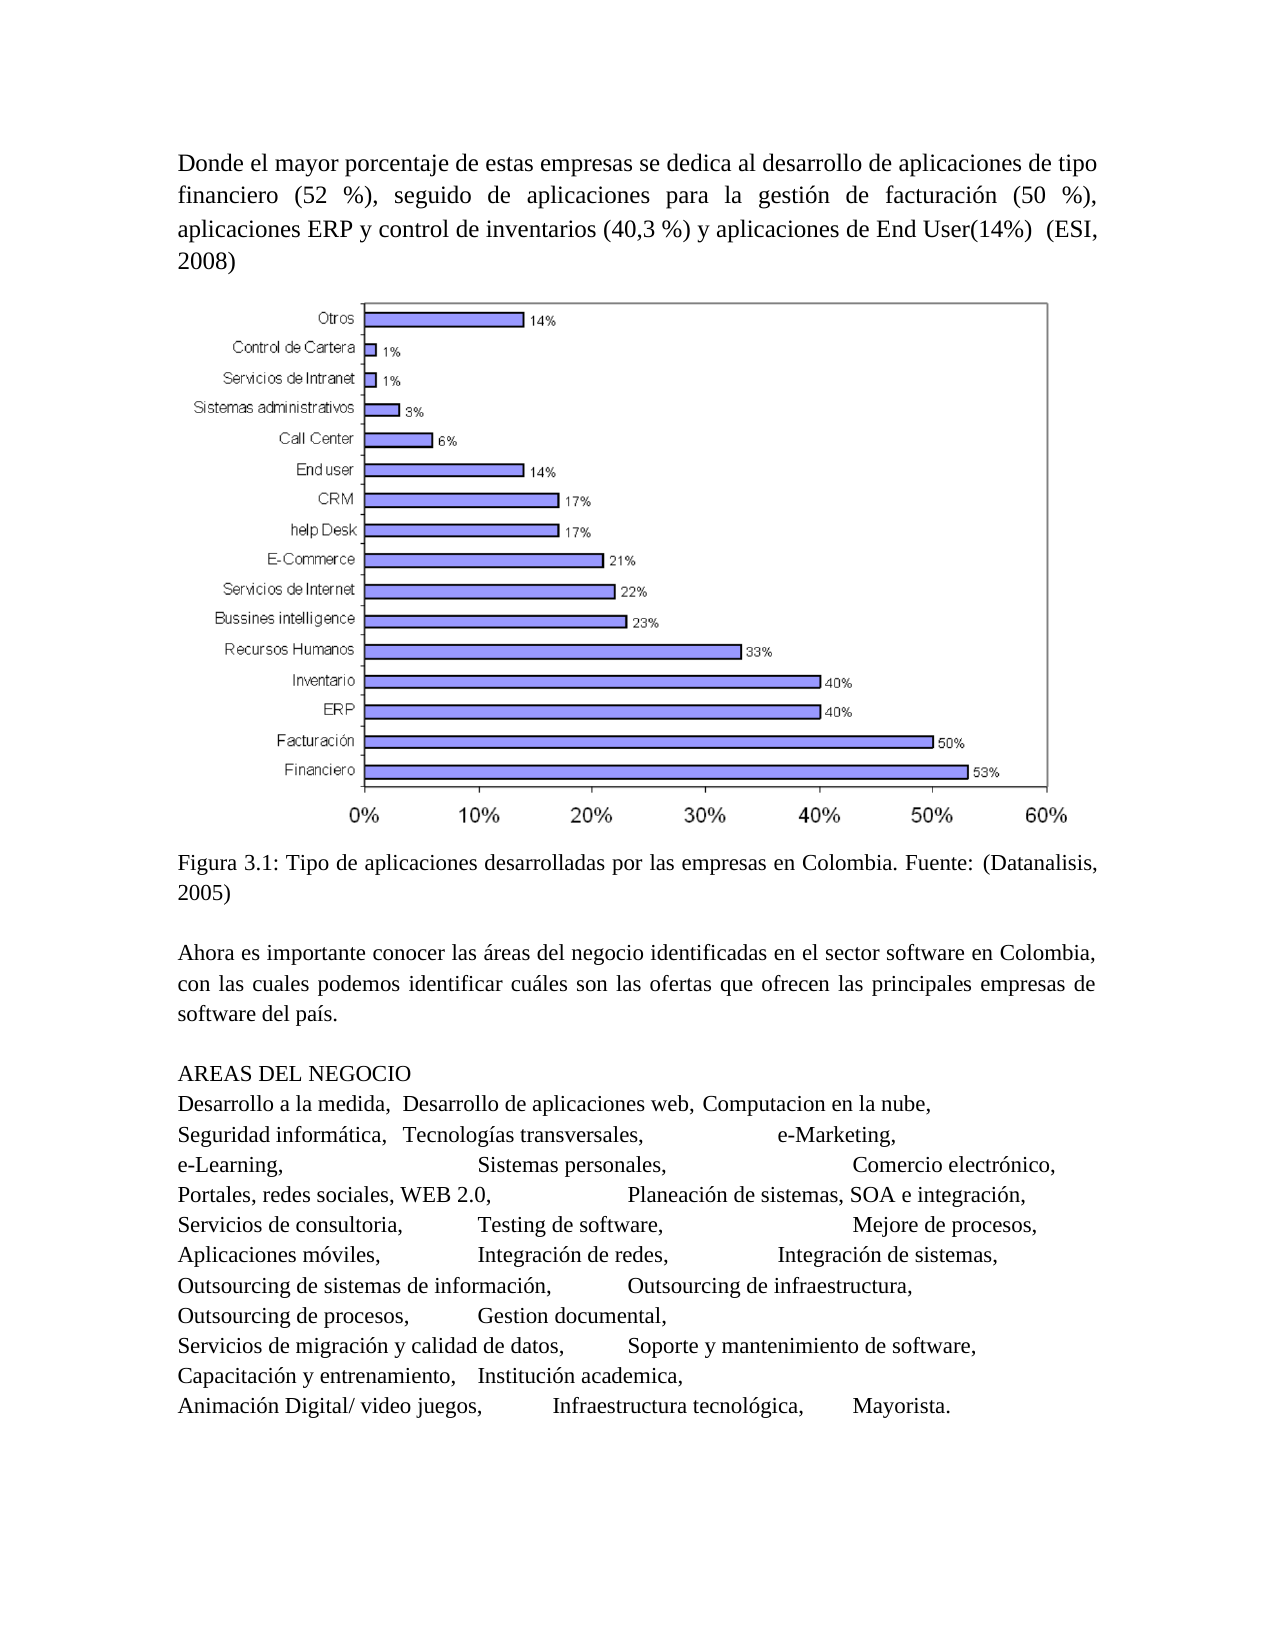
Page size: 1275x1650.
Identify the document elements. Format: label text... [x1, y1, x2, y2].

text e-Learning, Sistemas personales, Comercio electrónico, [177, 1151, 1098, 1177]
text Outsourcing de procesos, Gestion documental, [177, 1302, 1098, 1328]
text Donde el mayor porcentaje de estas empresas se dedica al desarrollo de aplicaciones de tipo financiero (52 %), seguido de aplicaciones para la gestión de facturación (50 %), aplicaciones ERP y control de inventarios (40,3 %) y aplicaciones de End User(14%) [177, 148, 1098, 278]
text Aplicaciones móviles, Integración de redes, Integración de sistemas, [177, 1242, 1098, 1268]
text Desarrollo a la medida, Desarrollo de aplicaciones web, Computacion en la nube, [177, 1091, 1098, 1117]
text Seguridad informática, Tecnologías transversales, e-Marketing, [177, 1121, 1098, 1147]
text Capacitación y entrenamiento, Institución academica, [177, 1362, 1098, 1389]
text Servicios de consultoria, Testing de software, Mejore de procesos, [177, 1211, 1098, 1238]
text Ahora es importante conocer las áreas del negocio identificadas en el sector software en Colombia, con las cuales podemos identificar cuáles son las ofertas que ofrecen las principales empresas de software del país. [177, 939, 1098, 1026]
text Portales, redes sociales, WEB 2.0, Planeación de sistemas, SOA e integración, [177, 1181, 1098, 1207]
text Servicios de migración y calidad de datos, Soporte y mantenimiento de software, [177, 1332, 1098, 1358]
text AREAS DEL NEGOCIO [177, 1060, 1098, 1087]
text Figura 3.1: Tipo de aplicaciones desarrolladas por las empresas en Colombia. Fuente: [177, 849, 1098, 905]
text Animación Digital/ video juegos, Infraestructura tecnológica, Mayorista. [177, 1393, 1098, 1419]
text Outsourcing de sistemas de información, Outsourcing de infraestructura, [177, 1272, 1098, 1298]
picture [177, 278, 1098, 845]
